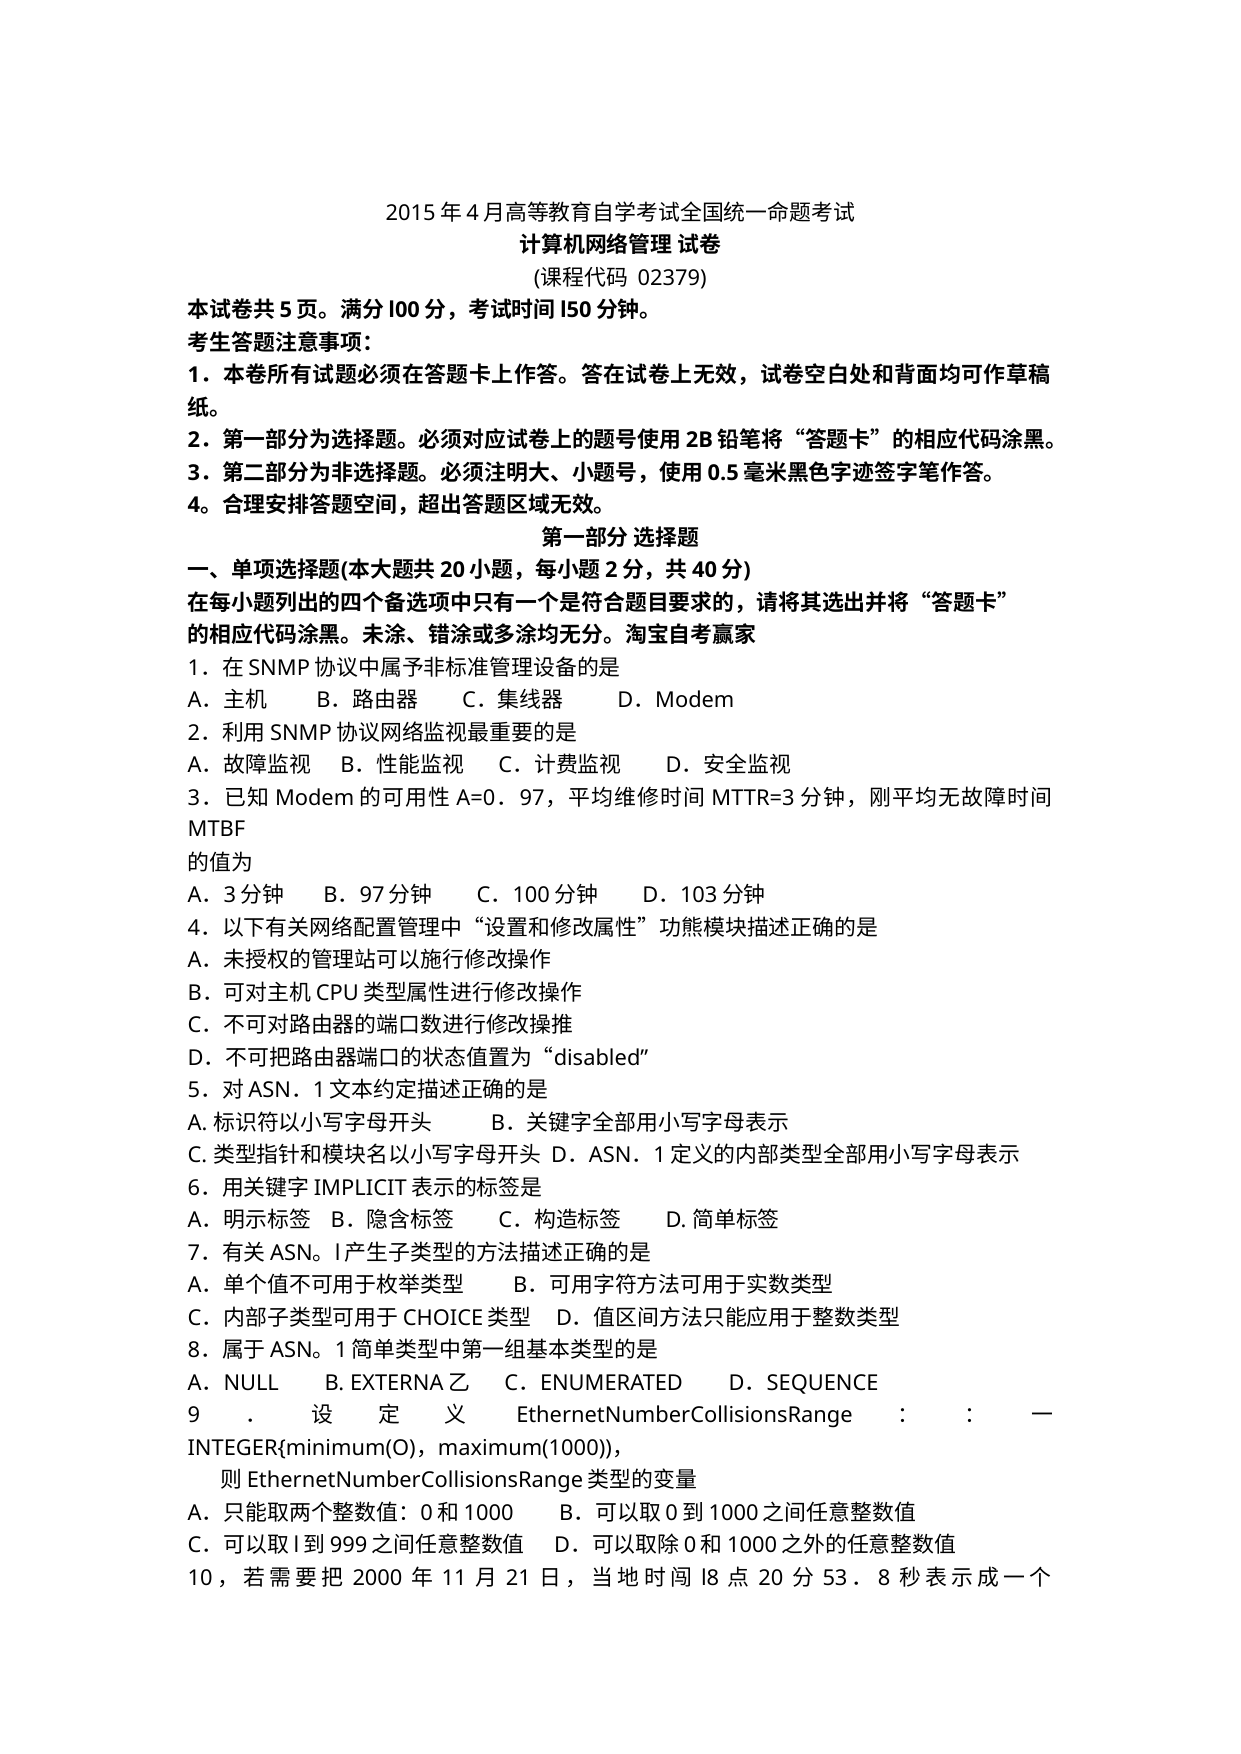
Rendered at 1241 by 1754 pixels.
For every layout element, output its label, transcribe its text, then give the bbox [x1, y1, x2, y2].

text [187, 1559, 1053, 1592]
text 2．第一部分为选择题。必须对应试卷上的题号使用2B铅笔将“答题卡”的相应代码涂黑。 [187, 422, 1053, 454]
text 计算机网络管理 试卷 [187, 227, 1053, 259]
text A．明示标签 B．隐含标签 C．构造标签 D. 简单标签 [187, 1202, 1053, 1234]
text 本试卷共5页。满分l00分，考试时间l50分钟。 [187, 292, 1053, 324]
text A. 标识符以小写字母开头 B．关键字全部用小写字母表示 [187, 1104, 1053, 1137]
text 1．本卷所有试题必须在答题卡上作答。答在试卷上无效，试卷空白处和背面均可作草稿纸。 [187, 357, 1053, 422]
text 3．第二部分为非选择题。必须注明大、小题号，使用0.5毫米黑色字迹签字笔作答。 [187, 454, 1053, 487]
text 2．利用SNMP协议网络监视最重要的是 [187, 714, 1053, 747]
text 4．以下有关网络配置管理中“设置和修改属性”功熊模块描述正确的是 [187, 909, 1053, 942]
text 则EthernetNumberCollisionsRange类型的变量 [187, 1462, 1053, 1494]
text 9．设定义EthernetNumberCollisionsRange：：一INTEGER{minimum(O)，maximum(1000))， [187, 1397, 1053, 1462]
text A．单个值不可用于枚举类型 B．可用字符方法可用于实数类型 [187, 1267, 1053, 1299]
text 4。合理安排答题空间，超出答题区域无效。 [187, 487, 1053, 519]
text A．NULL B. EXTERNA乙 C．ENUMERATED D．SEQUENCE [187, 1364, 1053, 1397]
text 5．对ASN．1文本约定描述正确的是 [187, 1072, 1053, 1104]
text 在每小题列出的四个备选项中只有一个是符合题目要求的，请将其选出并将“答题卡” [187, 584, 1053, 617]
text C．不可对路由器的端口数进行修改操推 [187, 1007, 1053, 1039]
text 8．属于ASN。1简单类型中第一组基本类型的是 [187, 1332, 1053, 1364]
text 的值为 [187, 844, 1053, 877]
text 2015年4月高等教育自学考试全国统一命题考试 [187, 194, 1053, 227]
text 3．已知Modem的可用性A=0．97，平均维修时间MTTR=3分钟，刚平均无故障时间MTBF [187, 779, 1053, 844]
text C．内部子类型可用于CHOICE类型 D．值区间方法只能应用于整数类型 [187, 1299, 1053, 1332]
text A．主机 B．路由器 C．集线器 D．Modem [187, 682, 1053, 714]
text 7．有关ASN。l产生子类型的方法描述正确的是 [187, 1234, 1053, 1267]
text B．可对主机CPU类型属性进行修改操作 [187, 974, 1053, 1007]
text 考生答题注意事项： [187, 324, 1053, 357]
text 1．在SNMP协议中属予非标准管理设备的是 [187, 649, 1053, 682]
text 6．用关键字IMPLICIT表示的标签是 [187, 1169, 1053, 1202]
text 的相应代码涂黑。未涂、错涂或多涂均无分。淘宝自考赢家 [187, 617, 1053, 649]
text A．只能取两个整数值：0和1000 B．可以取0到1000之间任意整数值 [187, 1494, 1053, 1527]
text A．故障监视 B．性能监视 C．计费监视 D．安全监视 [187, 747, 1053, 779]
text A．3分钟 B．97分钟 C．100分钟 D．103分钟 [187, 877, 1053, 909]
text 第一部分 选择题 [187, 519, 1053, 552]
text C．可以取l到999之间任意整数值 D．可以取除0和1000之外的任意整数值 [187, 1527, 1053, 1559]
text A．未授权的管理站可以施行修改操作 [187, 942, 1053, 974]
text C. 类型指针和模块名以小写字母开头 D．ASN．1定义的内部类型全部用小写字母表示 [187, 1137, 1053, 1169]
text D．不可把路由器端口的状态值置为“disabled” [187, 1039, 1053, 1072]
text 一、单项选择题(本大题共20小题，每小题2分，共40分) [187, 552, 1053, 584]
text (课程代码 02379) [187, 259, 1053, 292]
